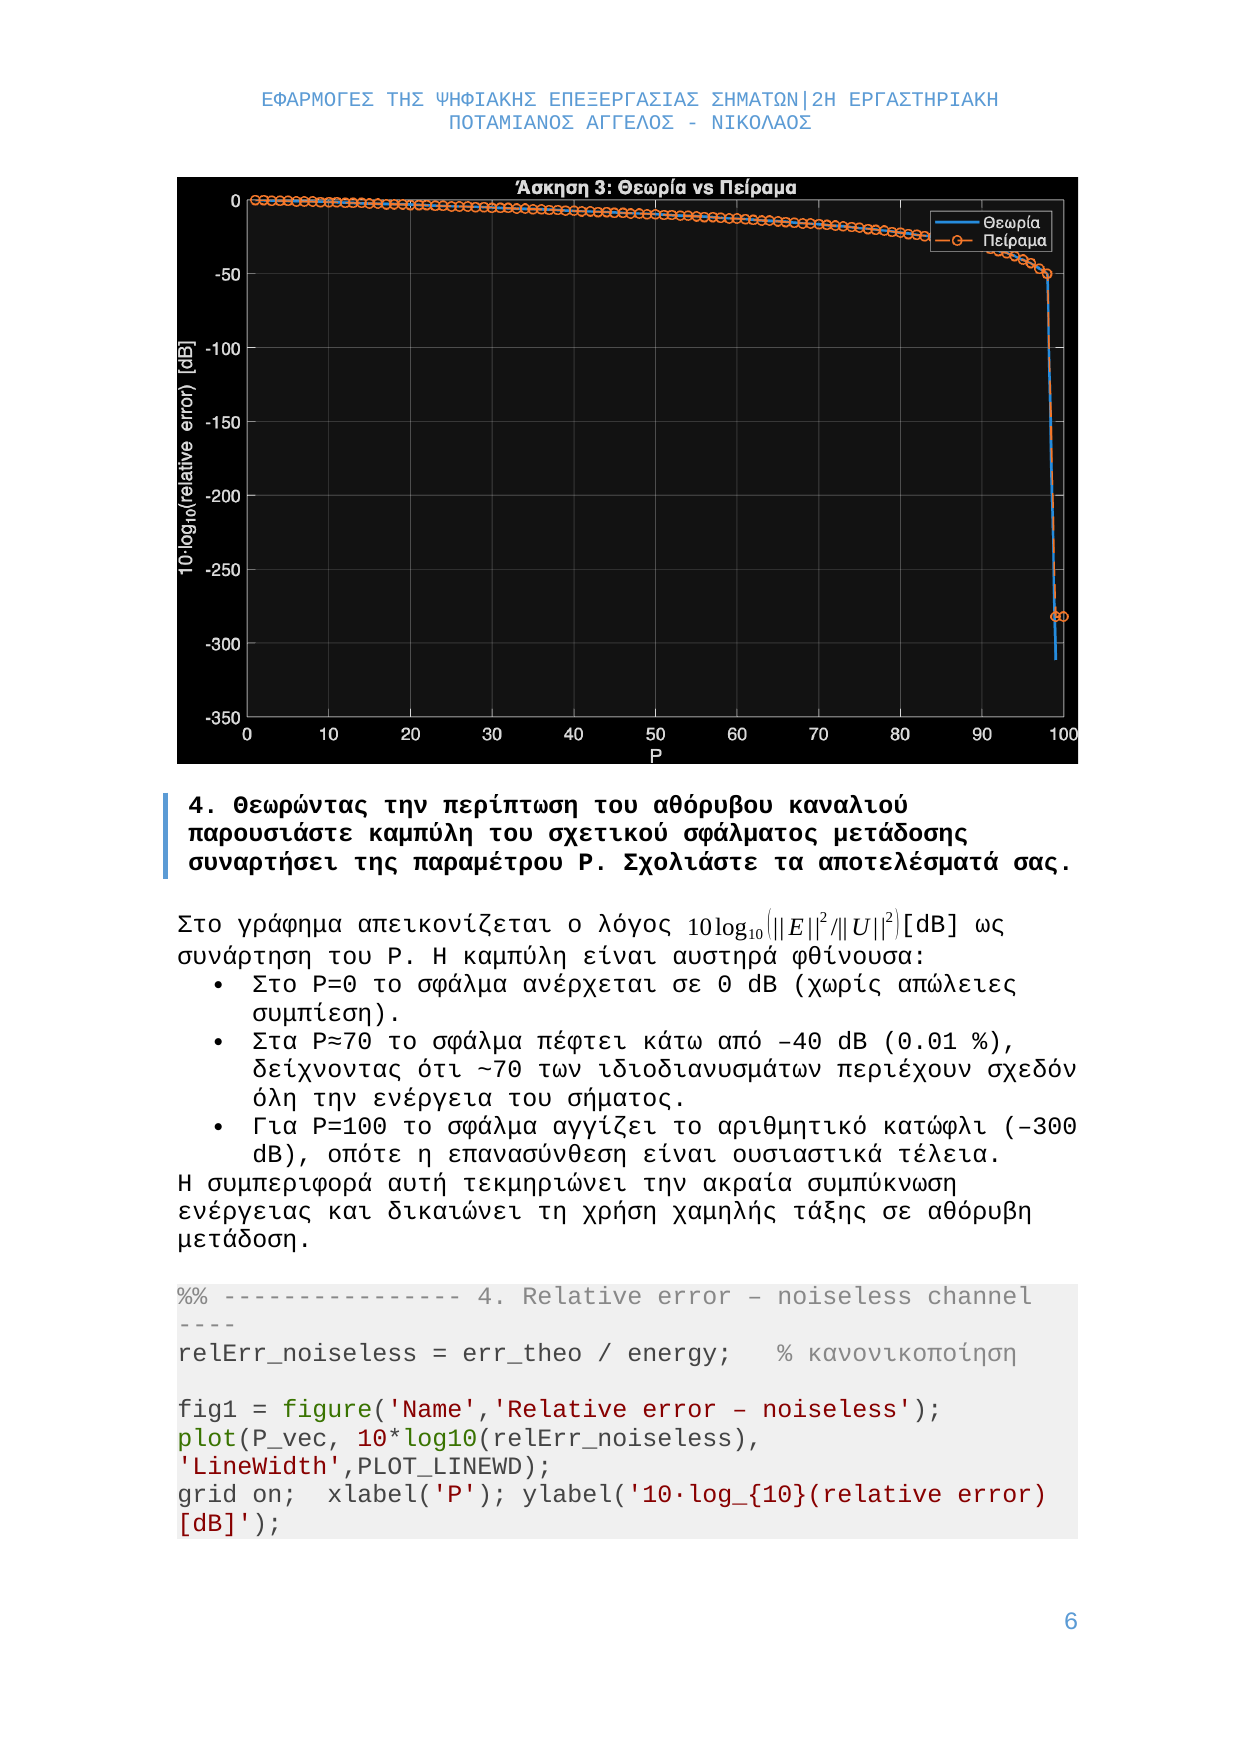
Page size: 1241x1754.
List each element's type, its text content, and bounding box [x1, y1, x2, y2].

list Στα P≈70 το σφάλμα πέφτει κάτω από –40 dB (0.01 %), δείχνοντας ότι ~70 των ιδιοδιανυσμάτων περιέχουν σχεδόν όλη την ενέργεια του σήματος. [214, 1029, 1078, 1114]
list Για P=100 το σφάλμα αγγίζει το αριθμητικό κατώφλι (–300 dB), οπότε η επανασύνθεση είναι ουσιαστικά τέλεια. [214, 1114, 1078, 1170]
picture [177, 177, 1079, 764]
text Στο γράφημα απεικονίζεται ο λόγος [dB] ως συνάρτηση του P. Η καμπύλη είναι αυστηρά φθίνουσα: [177, 907, 1078, 972]
text Η συμπεριφορά αυτή τεκμηριώνει την ακραία συμπύκνωση ενέργειας και δικαιώνει τη χρήση χαμηλής τάξης σε αθόρυβη μετάδοση. [177, 1170, 1078, 1255]
list Στο P=0 το σφάλμα ανέρχεται σε 0 dB (χωρίς απώλειες συμπίεση). [214, 972, 1078, 1029]
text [177, 1284, 1078, 1539]
table_header 4. Θεωρώντας την περίπτωση του αθόρυβου καναλιού παρουσιάστε καµπύλη του σχετικού σφάλµατος µετάδοσης συναρτήσει της παραµέτρου P. Σχολιάστε τα αποτελέσµατά σας. [168, 793, 1096, 879]
